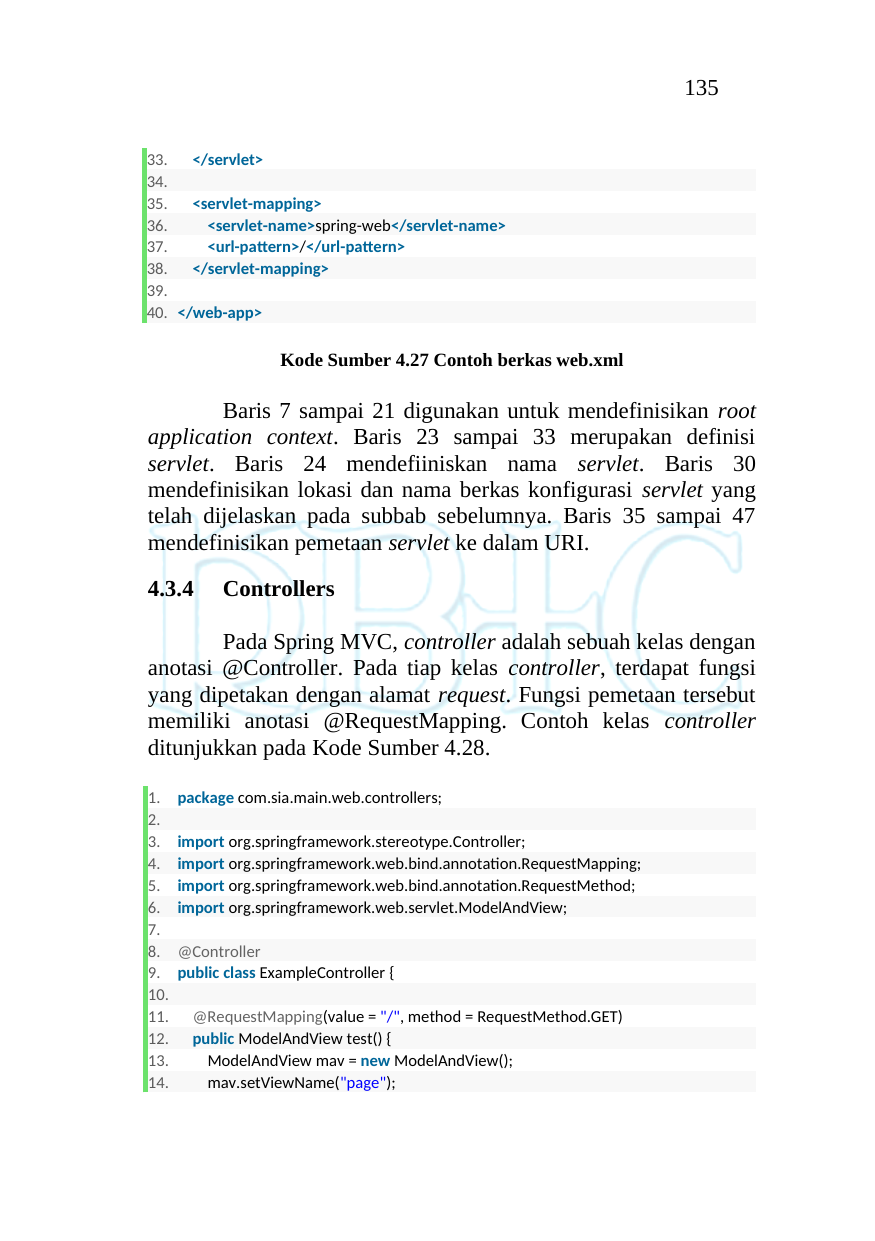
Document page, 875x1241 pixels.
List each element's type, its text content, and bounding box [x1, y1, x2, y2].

list @Controller [148, 939, 756, 961]
list ModelAndView mav = new ModelAndView(); [148, 1049, 756, 1071]
text Baris 7 sampai 21 digunakan untuk mendefinisikan root application context. Baris 23 sampai 33 merupakan definisi servlet. Baris 24 mendefiiniskan nama servlet. Baris 30 mendefinisikan lokasi dan nama berkas konfigurasi servlet yang telah dijelaskan pada subbab sebelumnya. Baris 35 sampai 47 mendefinisikan pemetaan servlet ke dalam URI. [148, 397, 756, 555]
list import org.springframework.stereotype.Controller; [148, 830, 756, 852]
list </servlet-mapping> [147, 257, 756, 279]
text Kode Sumber 4.27 Contoh berkas web.xml [148, 349, 756, 371]
list <url-pattern>/</url-pattern> [147, 235, 756, 257]
list </servlet> [147, 148, 756, 169]
list public ModelAndView test() { [148, 1027, 756, 1049]
list public class ExampleController { [148, 961, 756, 983]
subtitle Controllers [148, 575, 756, 602]
list mav.setViewName("page"); [148, 1071, 756, 1092]
list <servlet-mapping> [147, 191, 756, 213]
list @RequestMapping(value = "/", method = RequestMethod.GET) [148, 1005, 756, 1027]
list package com.sia.main.web.controllers; [148, 786, 756, 808]
text Pada Spring MVC, controller adalah sebuah kelas dengan anotasi @Controller. Pada tiap kelas controller, terdapat fungsi yang dipetakan dengan alamat request. Fungsi pemetaan tersebut memiliki anotasi @RequestMapping. Contoh kelas controller ditunjukkan pada Kode Sumber 4.28. [148, 628, 756, 760]
list </web-app> [147, 301, 756, 323]
list import org.springframework.web.bind.annotation.RequestMethod; [148, 874, 756, 896]
list import org.springframework.web.servlet.ModelAndView; [148, 896, 756, 917]
list <servlet-name>spring-web</servlet-name> [147, 213, 756, 235]
list import org.springframework.web.bind.annotation.RequestMapping; [148, 852, 756, 874]
